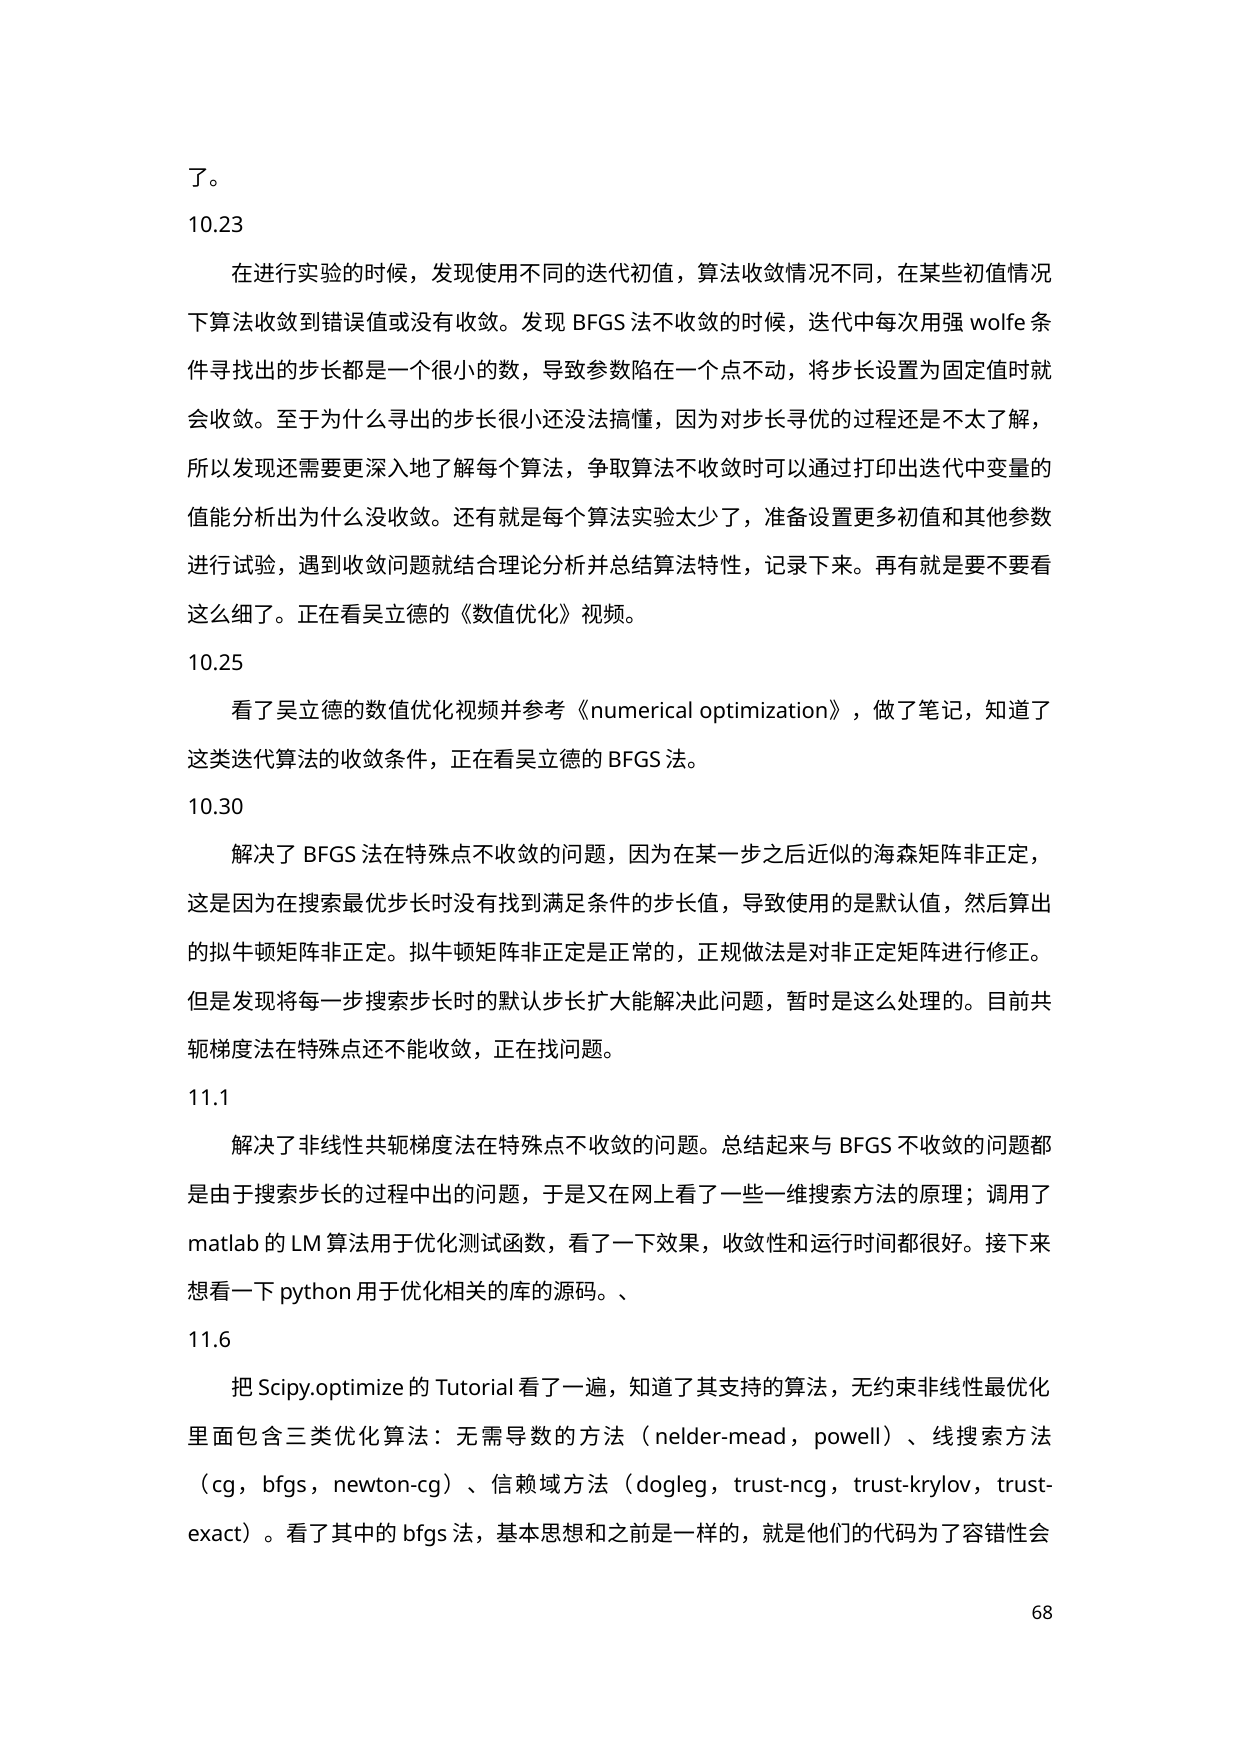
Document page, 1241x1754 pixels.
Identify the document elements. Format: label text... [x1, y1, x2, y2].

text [187, 1370, 1053, 1548]
text 解决了BFGS法在特殊点不收敛的问题，因为在某一步之后近似的海森矩阵非正定，这是因为在搜索最优步长时没有找到满足条件的步长值，导致使用的是默认值，然后算出的拟牛顿矩阵非正定。拟牛顿矩阵非正定是正常的，正规做法是对非正定矩阵进行修正。但是发现将每一步搜索步长时的默认步长扩大能解决此问题，暂时是这么处理的。目前共轭梯度法在特殊点还不能收敛，正在找问题。 [187, 837, 1053, 1064]
text 10.30 [187, 789, 1053, 822]
text 10.25 [187, 645, 1053, 678]
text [187, 160, 1053, 192]
text 11.6 [187, 1322, 1053, 1355]
text 在进行实验的时候，发现使用不同的迭代初值，算法收敛情况不同，在某些初值情况下算法收敛到错误值或没有收敛。发现BFGS法不收敛的时候，迭代中每次用强wolfe条件寻找出的步长都是一个很小的数，导致参数陷在一个点不动，将步长设置为固定值时就会收敛。至于为什么寻出的步长很小还没法搞懂，因为对步长寻优的过程还是不太了解，所以发现还需要更深入地了解每个算法，争取算法不收敛时可以通过打印出迭代中变量的值能分析出为什么没收敛。还有就是每个算法实验太少了，准备设置更多初值和其他参数进行试验，遇到收敛问题就结合理论分析并总结算法特性，记录下来。再有就是要不要看这么细了。正在看吴立德的《数值优化》视频。 [187, 256, 1053, 629]
text 10.23 [187, 208, 1053, 241]
text 11.1 [187, 1080, 1053, 1113]
text 解决了非线性共轭梯度法在特殊点不收敛的问题。总结起来与BFGS不收敛的问题都是由于搜索步长的过程中出的问题，于是又在网上看了一些一维搜索方法的原理；调用了matlab的LM算法用于优化测试函数，看了一下效果，收敛性和运行时间都很好。接下来想看一下python用于优化相关的库的源码。、 [187, 1128, 1053, 1306]
text 看了吴立德的数值优化视频并参考《numerical optimization》，做了笔记，知道了这类迭代算法的收敛条件，正在看吴立德的BFGS法。 [187, 692, 1053, 774]
